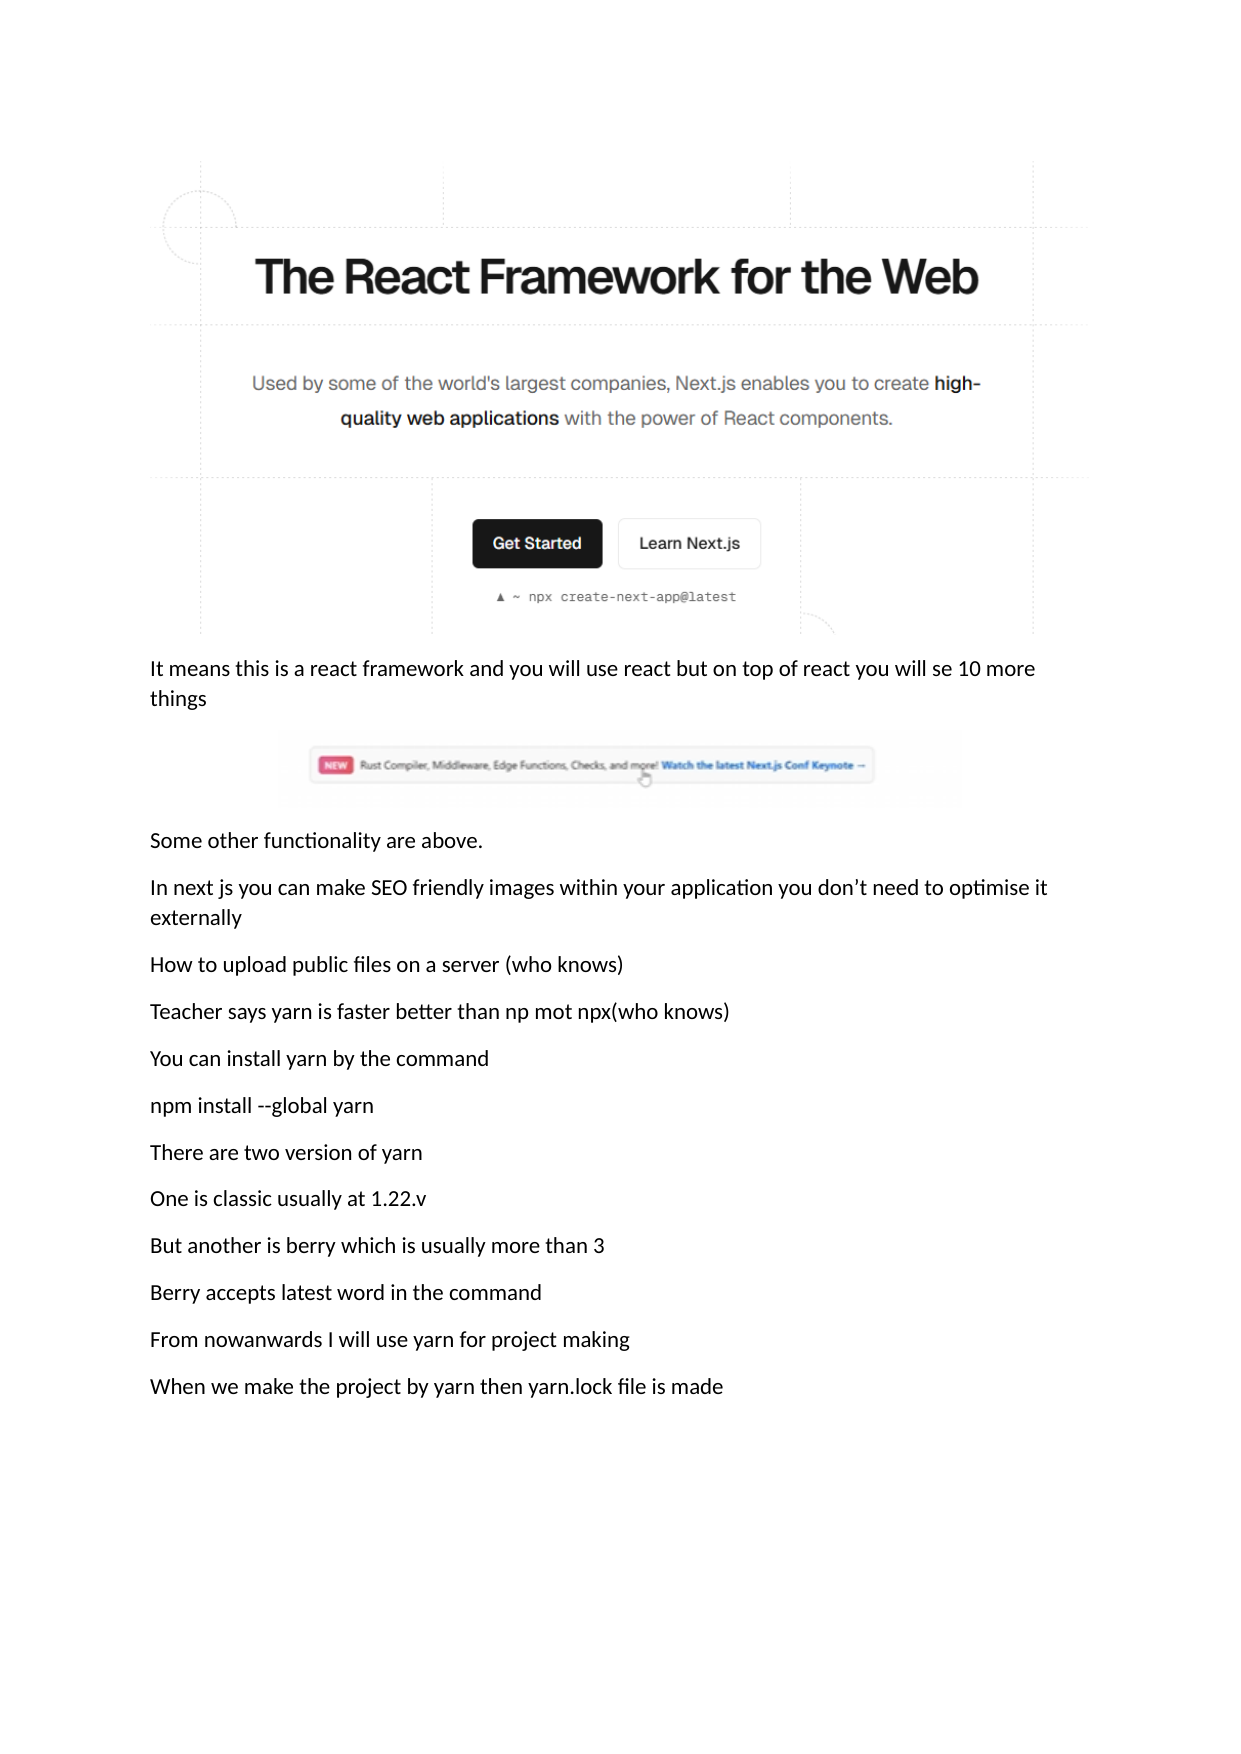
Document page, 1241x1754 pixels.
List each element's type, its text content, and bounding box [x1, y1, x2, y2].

text In next js you can make SEO friendly images within your application you don’t need to optimise it externally [150, 873, 1090, 931]
text Teacher says yarn is faster better than np mot npx(who knows) [150, 997, 1090, 1025]
picture [277, 730, 963, 808]
text How to upload public files on a server (who knows) [150, 950, 1090, 978]
text From nowanwards I will use yarn for project making [150, 1325, 1090, 1353]
text One is classic usually at 1.22.v [150, 1184, 1090, 1213]
text You can install yarn by the command [150, 1044, 1090, 1072]
text When we make the project by yarn then yarn.lock file is made [150, 1372, 1090, 1400]
text But another is berry which is usually more than 3 [150, 1231, 1090, 1259]
text Some other functionality are above. [150, 826, 1090, 854]
picture [150, 150, 1091, 635]
text npm install --global yarn [150, 1091, 1090, 1119]
text Berry accepts latest word in the command [150, 1278, 1090, 1306]
text There are two version of yarn [150, 1138, 1090, 1166]
text It means this is a react framework and you will use react but on top of react you will se 10 more things [150, 654, 1090, 712]
